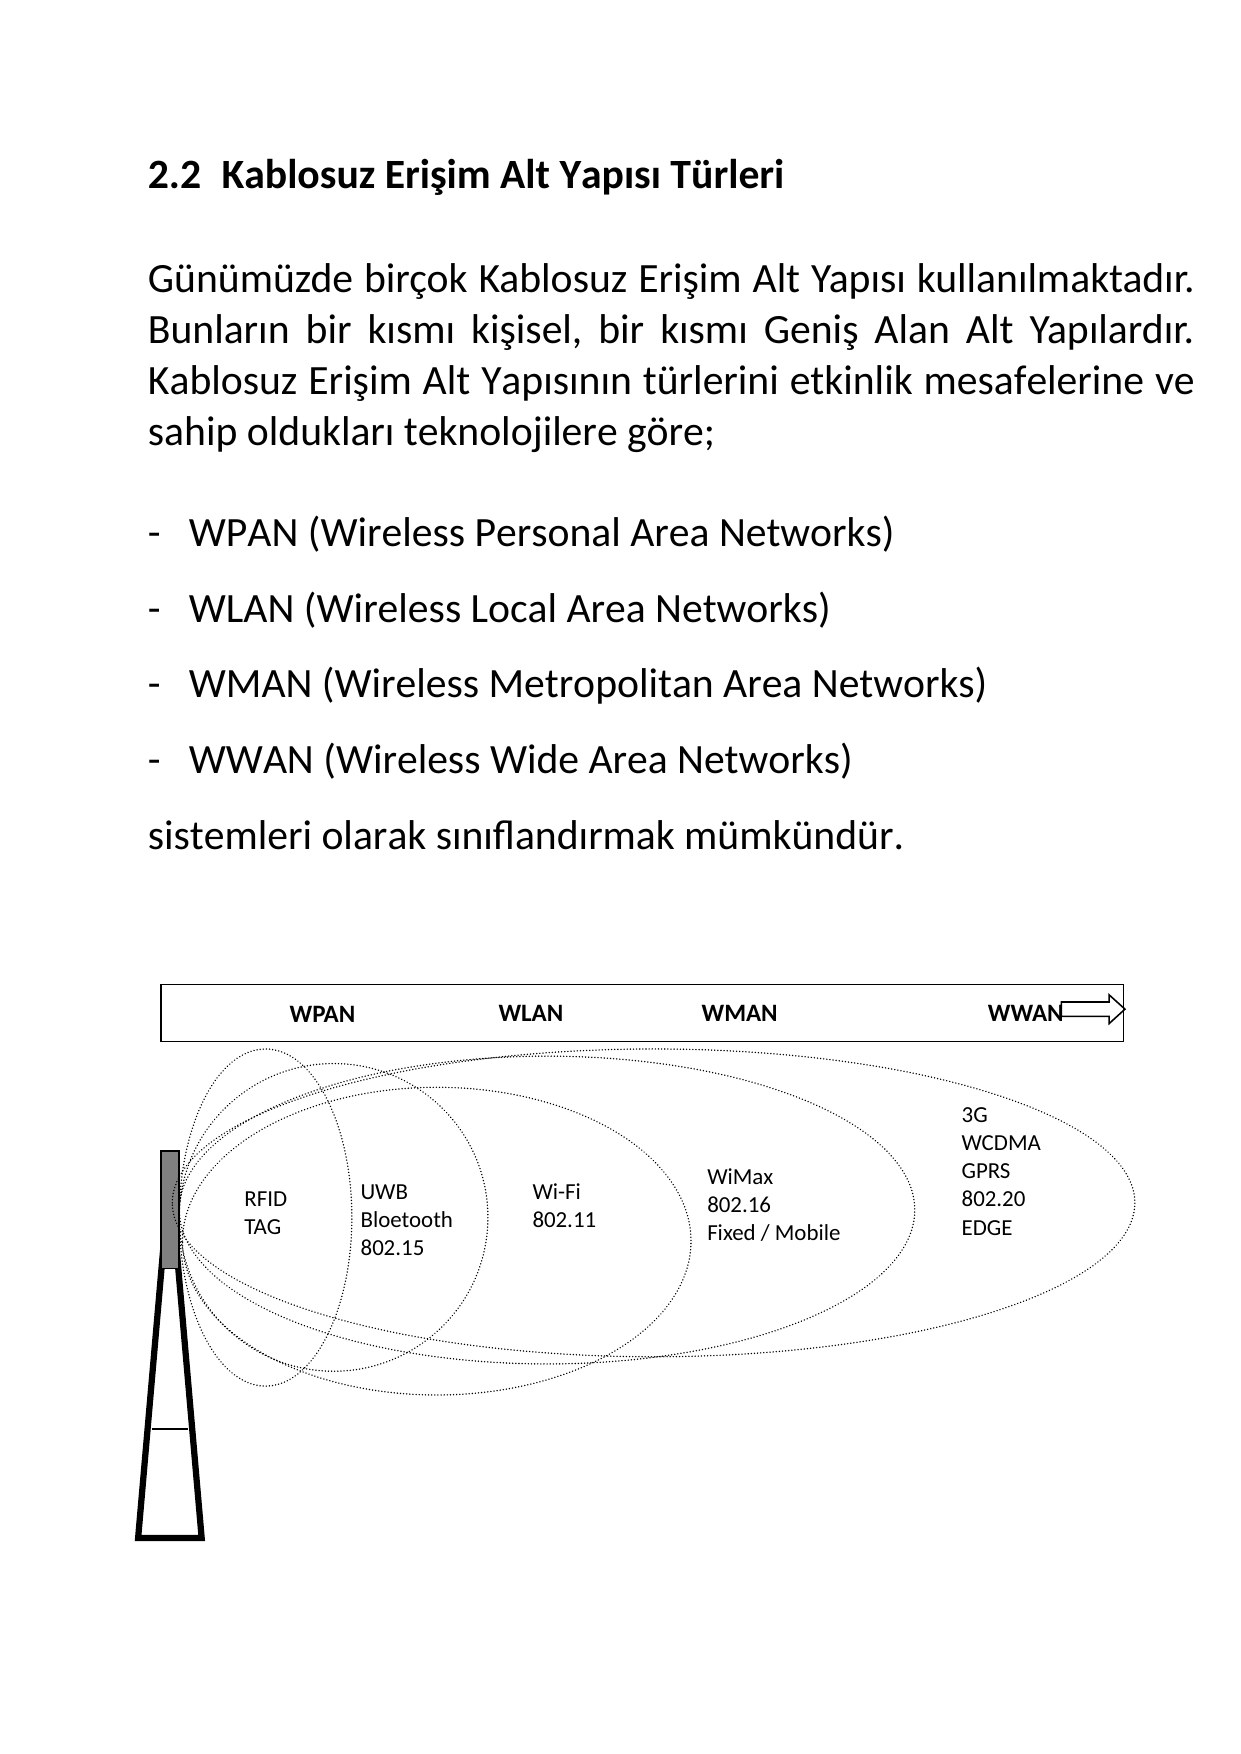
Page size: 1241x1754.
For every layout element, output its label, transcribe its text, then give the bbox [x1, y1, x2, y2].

text - WWAN (Wireless Wide Area Networks) [148, 733, 1196, 784]
text sistemleri olarak sınıflandırmak mümkündür. [148, 809, 1196, 860]
text - WLAN (Wireless Local Area Networks) [148, 582, 1196, 632]
list Kablosuz Erişim Alt Yapısı Türleri [148, 148, 1196, 198]
text - WMAN (Wireless Metropolitan Area Networks) [148, 657, 1196, 708]
text Günümüzde birçok Kablosuz Erişim Alt Yapısı kullanılmaktadır. Bunların bir kısmı kişisel, bir kısmı Geniş Alan Alt Yapılardır. Kablosuz Erişim Alt Yapısının türlerini etkinlik mesafelerine ve sahip oldukları teknolojilere göre; [148, 252, 1196, 456]
text - WPAN (Wireless Personal Area Networks) [148, 506, 1196, 557]
